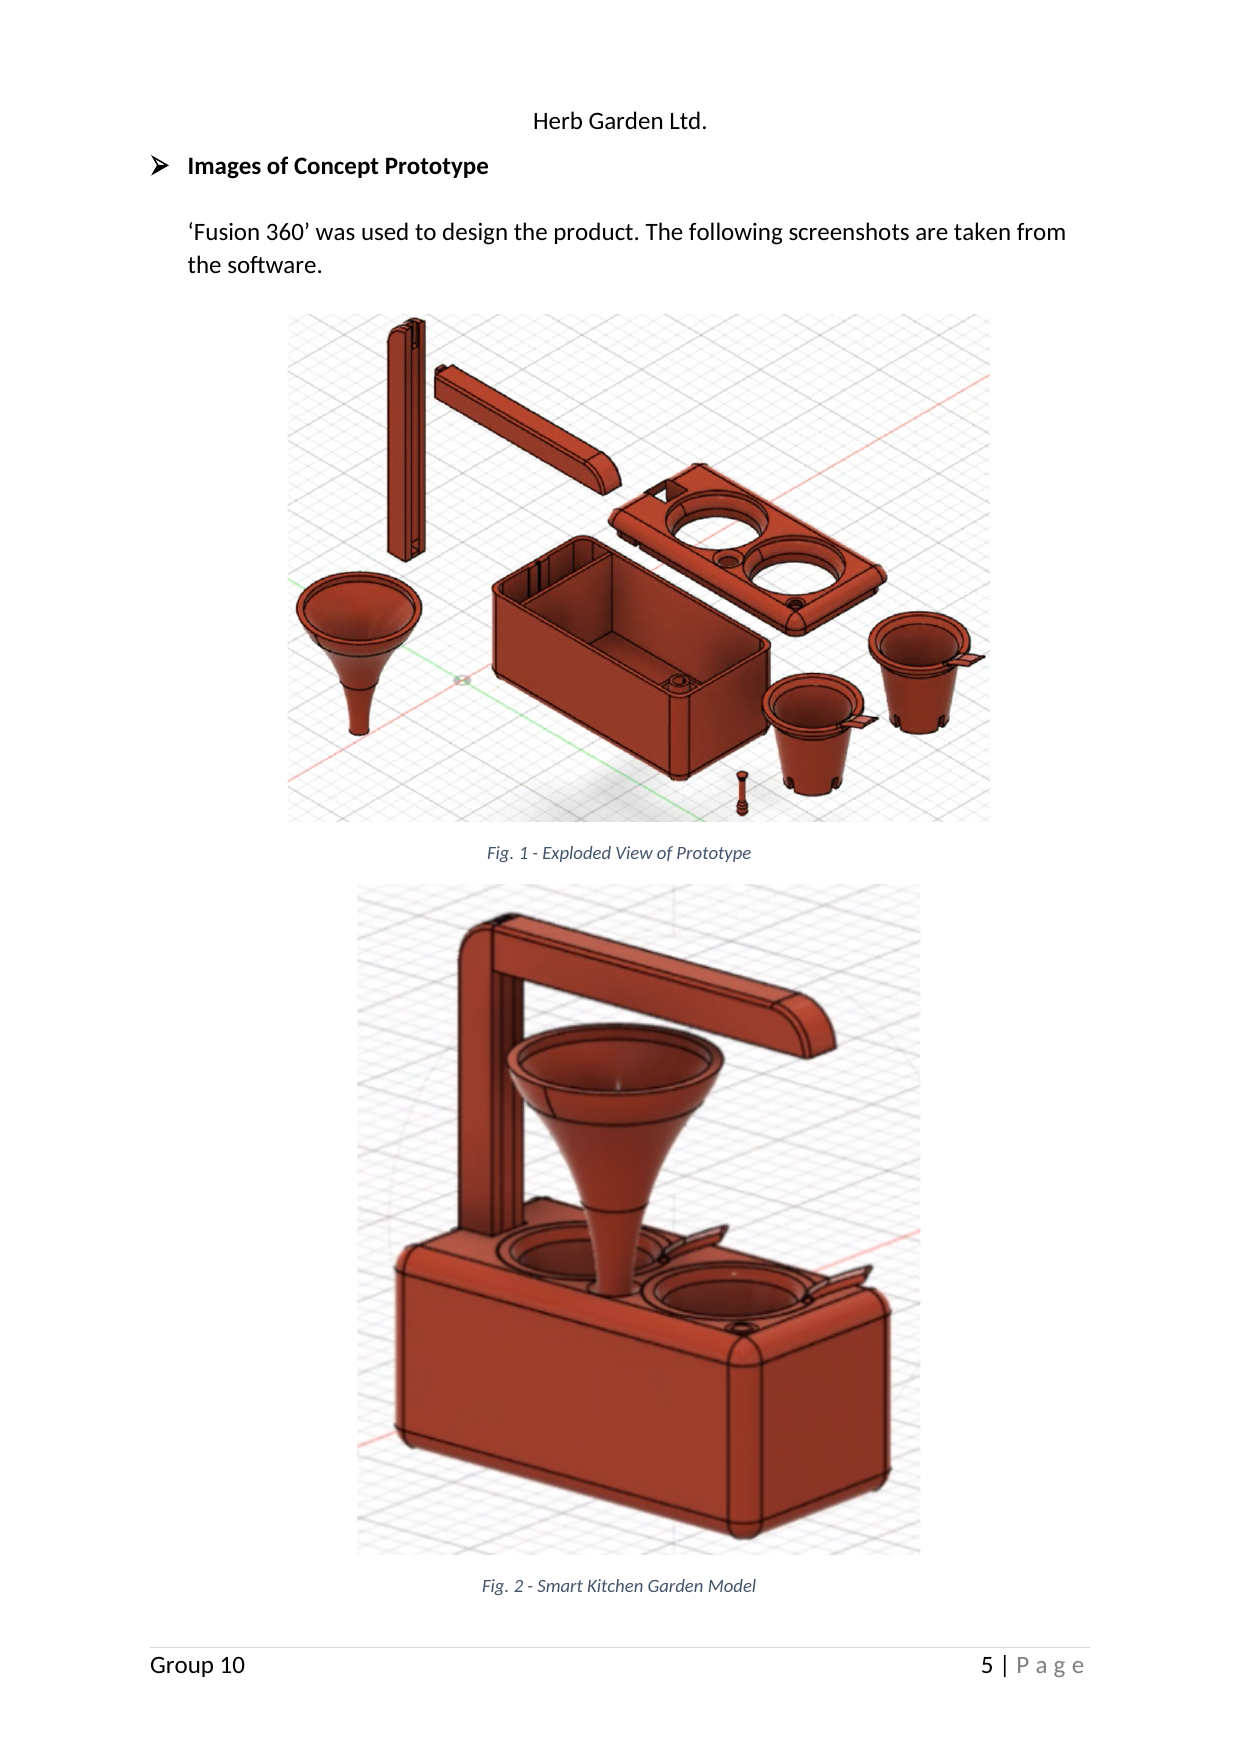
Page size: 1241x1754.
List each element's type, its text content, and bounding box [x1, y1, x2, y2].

text Fig. 2 - Smart Kitchen Garden Model [150, 1574, 1090, 1597]
text Fig. 1 - Exploded View of Prototype [150, 841, 1090, 864]
list Images of Concept Prototype [150, 150, 1090, 181]
picture [357, 884, 921, 1555]
list ‘Fusion 360’ was used to design the product. The following screenshots are taken from the software. [187, 216, 1090, 279]
picture [287, 314, 991, 822]
